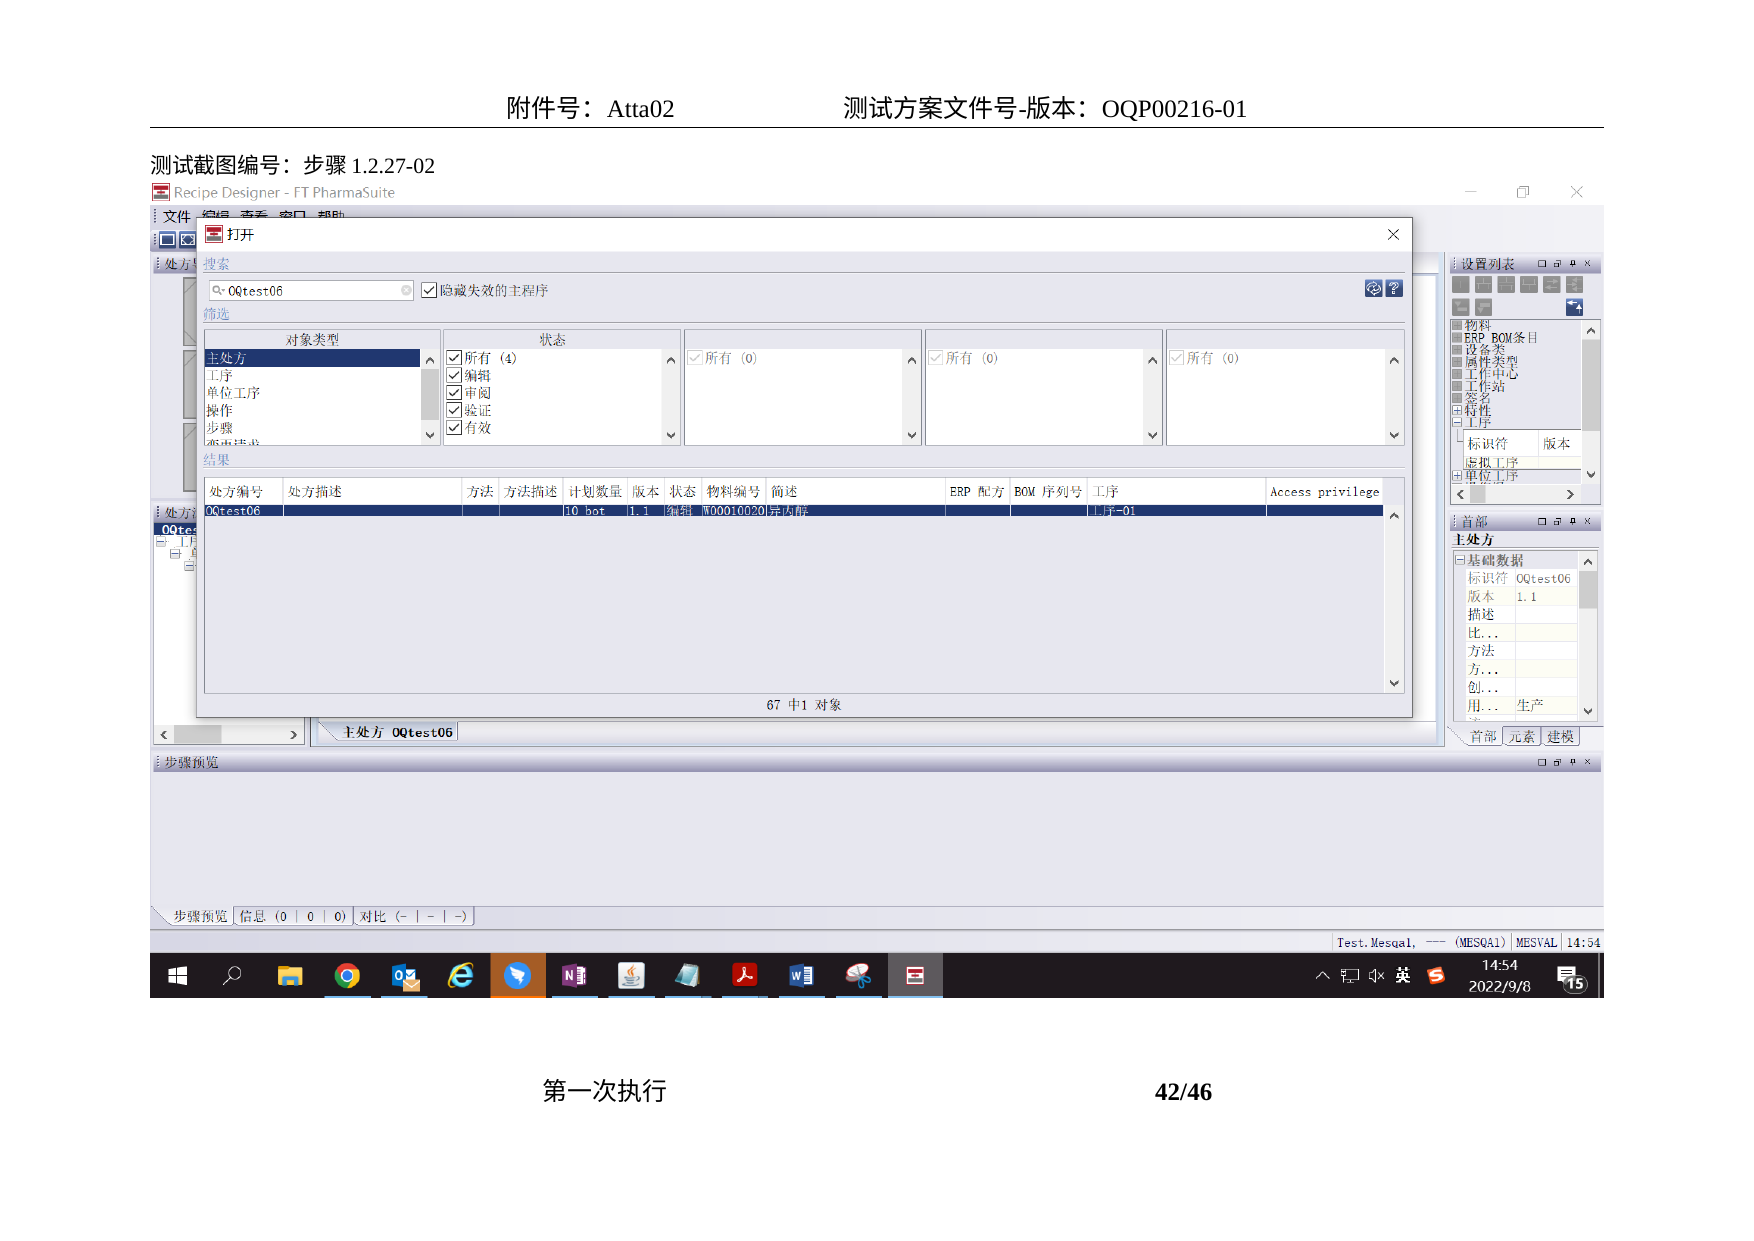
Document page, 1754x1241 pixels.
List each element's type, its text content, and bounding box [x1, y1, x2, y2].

picture [150, 180, 1604, 998]
text 测试截图编号：步骤1.2.27-02 [150, 147, 1604, 180]
